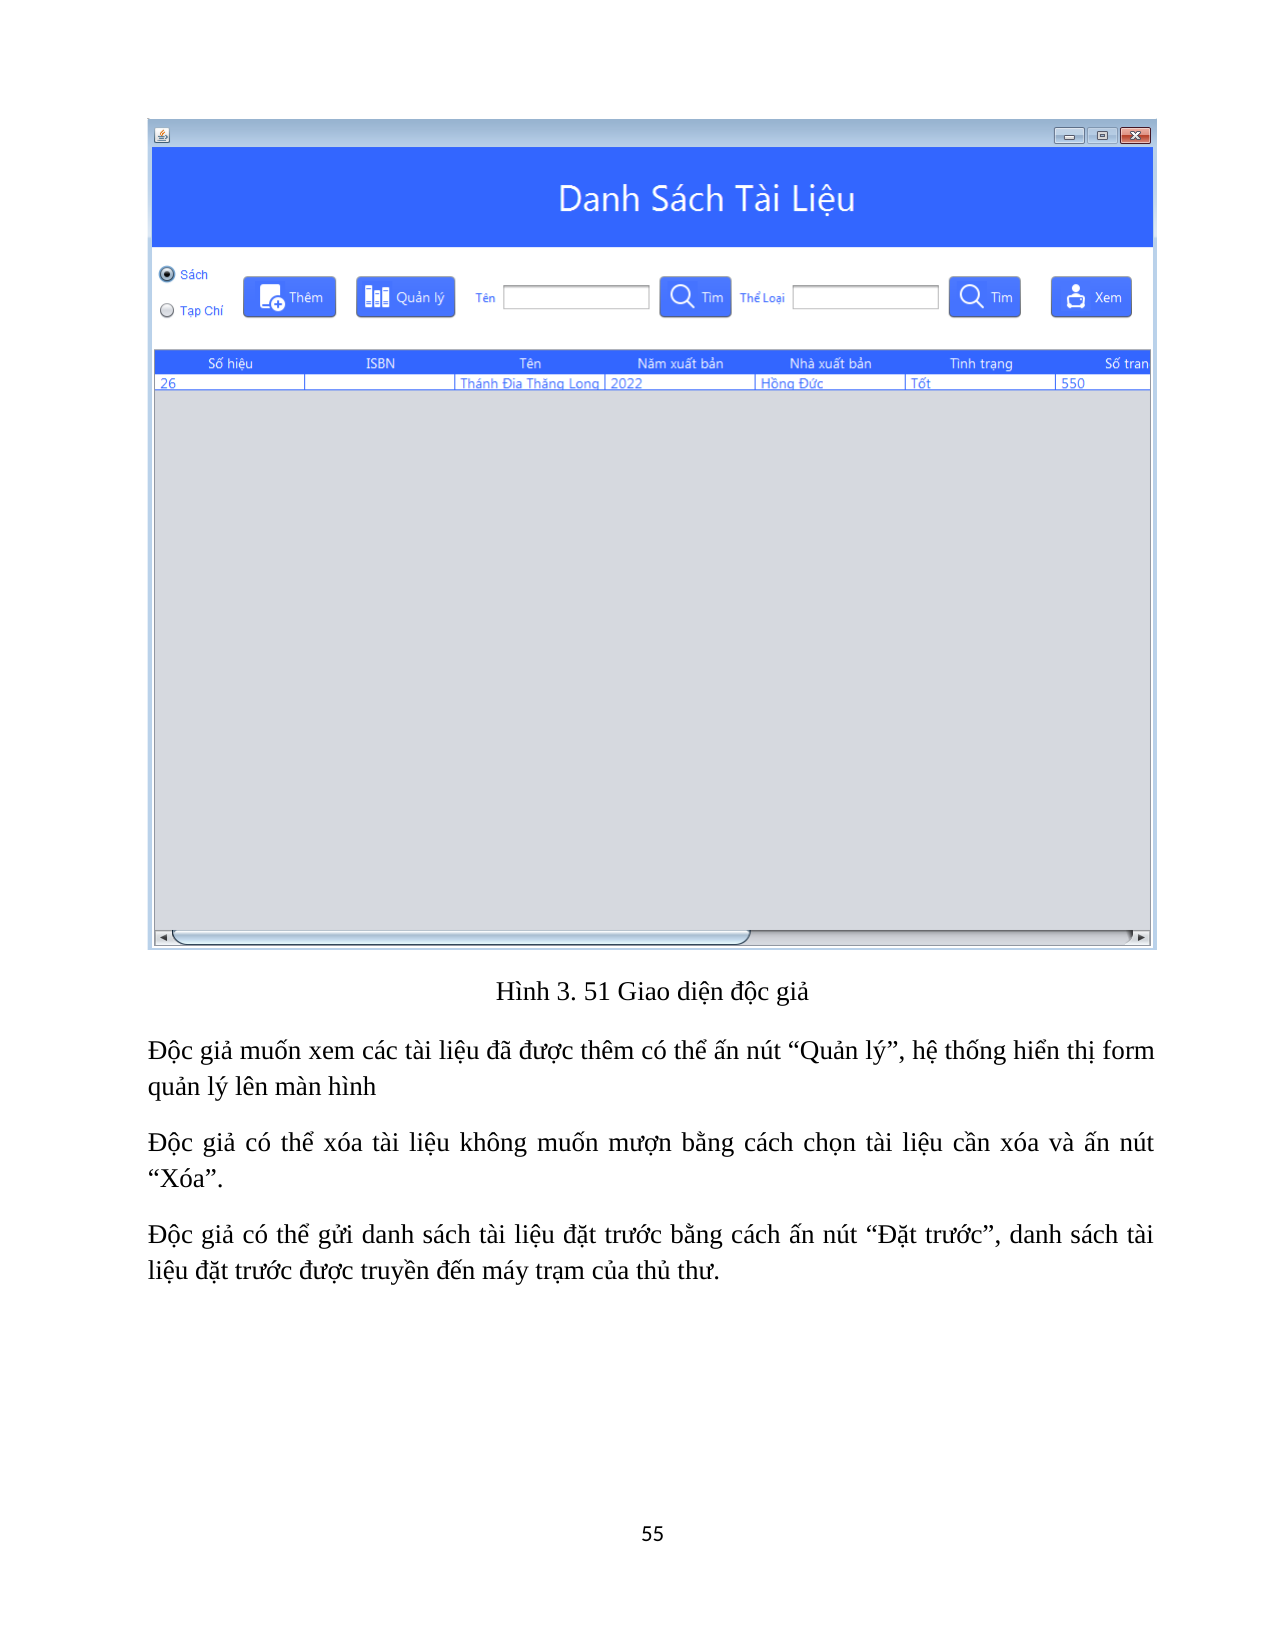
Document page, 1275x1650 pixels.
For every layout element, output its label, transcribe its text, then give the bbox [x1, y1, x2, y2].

text Hình 3. 51 Giao diện độc giả [148, 975, 1157, 1006]
text Độc giả có thể gửi danh sách tài liệu đặt trước bằng cách ấn nút “Đặt trước”, danh sách tài liệu đặt trước được truyền đến máy trạm của thủ thư. [148, 1218, 1157, 1285]
picture [147, 118, 1157, 950]
text Độc giả muốn xem các tài liệu đã được thêm có thể ấn nút “Quản lý”, hệ thống hiển thị form quản lý lên màn hình [148, 1034, 1157, 1101]
text Độc giả có thể xóa tài liệu không muốn mượn bằng cách chọn tài liệu cần xóa và ấn nút “Xóa”. [148, 1126, 1157, 1193]
